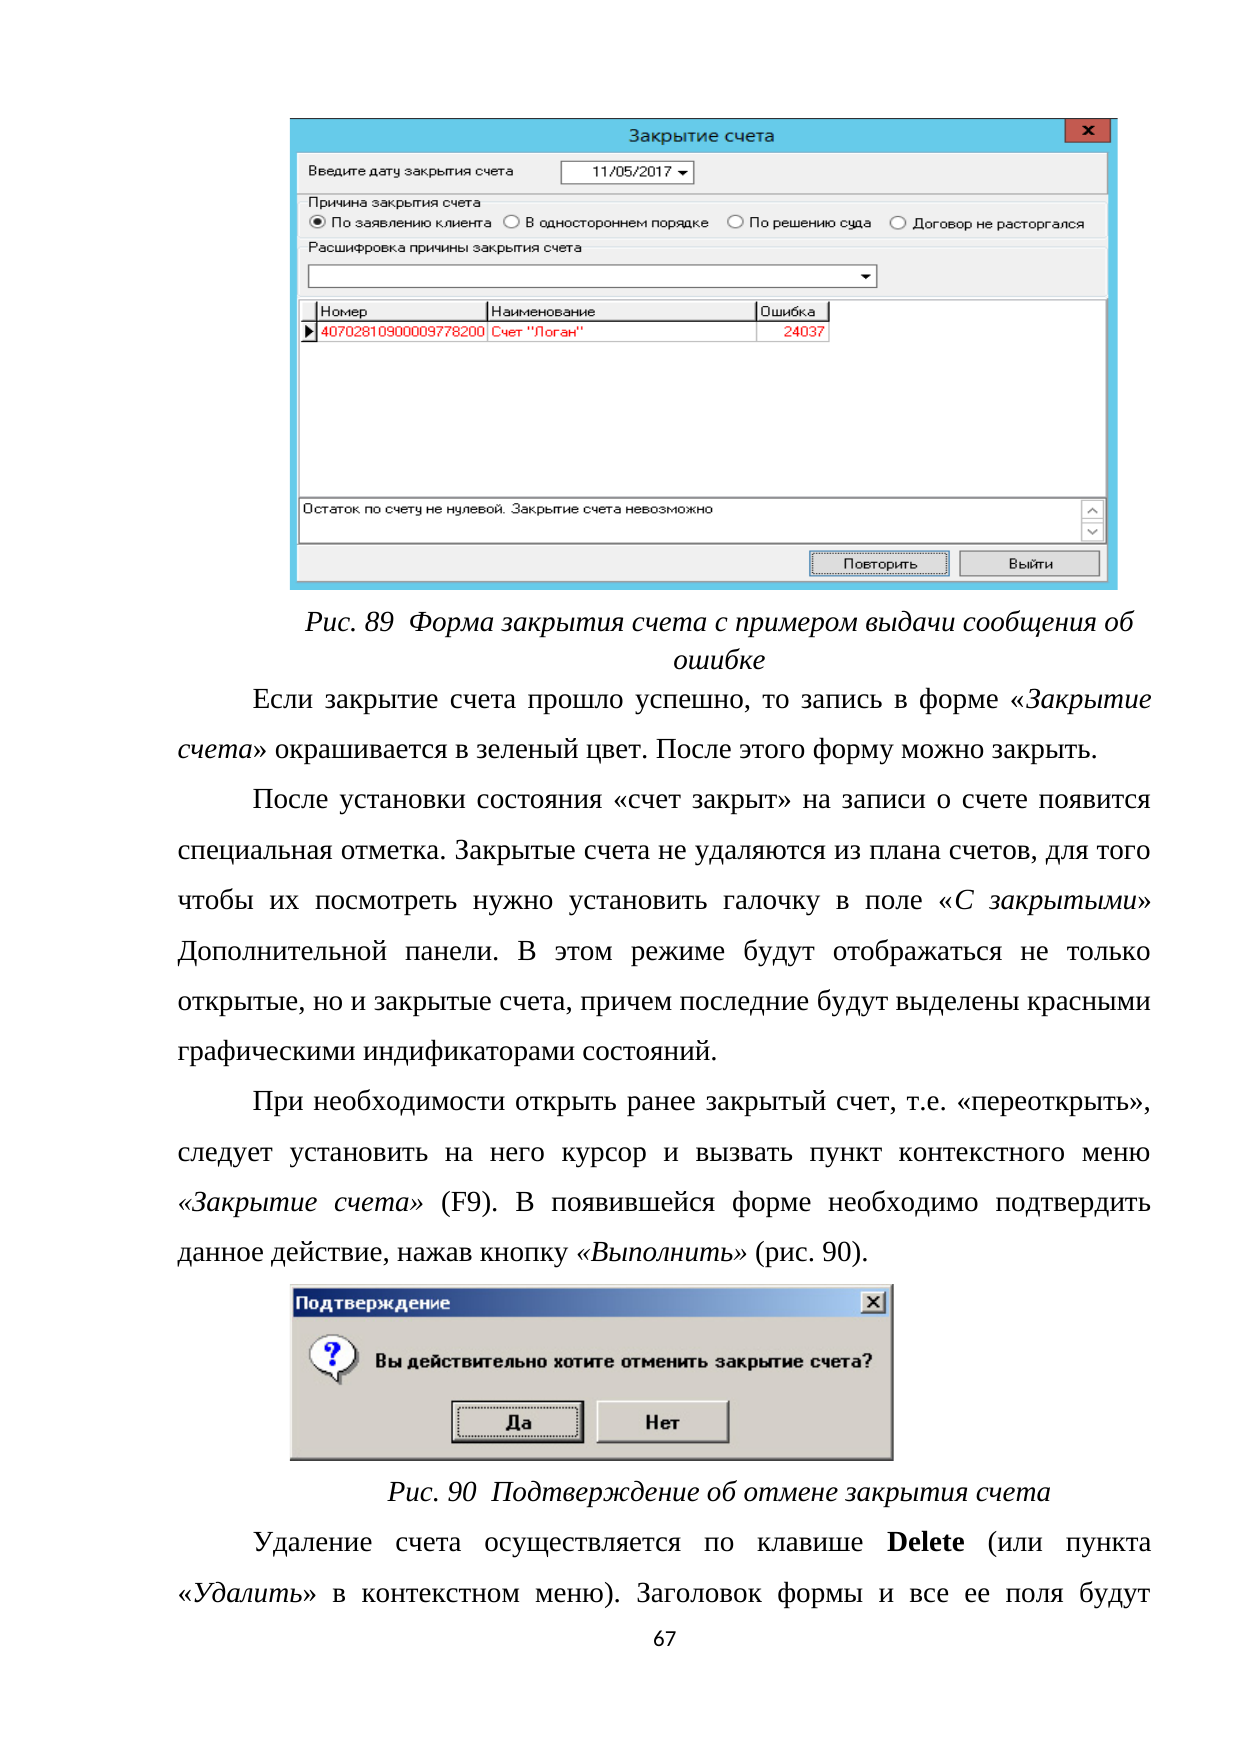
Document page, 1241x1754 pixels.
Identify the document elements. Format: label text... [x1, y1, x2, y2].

list Рис. 89 Форма закрытия счета с примером выдачи сообщения об ошибке [290, 604, 1152, 676]
picture [289, 1284, 894, 1461]
picture [289, 118, 1118, 590]
list Рис. 90 Подтверждение об отмене закрытия счета [290, 1474, 1152, 1508]
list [177, 1524, 1152, 1608]
list Если закрытие счета прошло успешно, то запись в форме «Закрытие счета» окрашивается в зеленый цвет. После этого форму можно закрыть. [177, 681, 1152, 765]
list При необходимости открыть ранее закрытый счет, т.е. «переоткрыть», следует установить на него курсор и вызвать пункт контекстного меню «Закрытие счета» (F9). В появившейся форме необходимо подтвердить данное действие, нажав кнопку «Выполнить» (рис. 90). [177, 1083, 1152, 1268]
list После установки состояния «счет закрыт» на записи о счете появится специальная отметка. Закрытые счета не удаляются из плана счетов, для того чтобы их посмотреть нужно установить галочку в поле «С закрытыми» Дополнительной панели. В этом режиме будут отображаться не только открытые, но и закрытые счета, причем последние будут выделены красными графическими индификаторами состояний. [177, 782, 1152, 1067]
